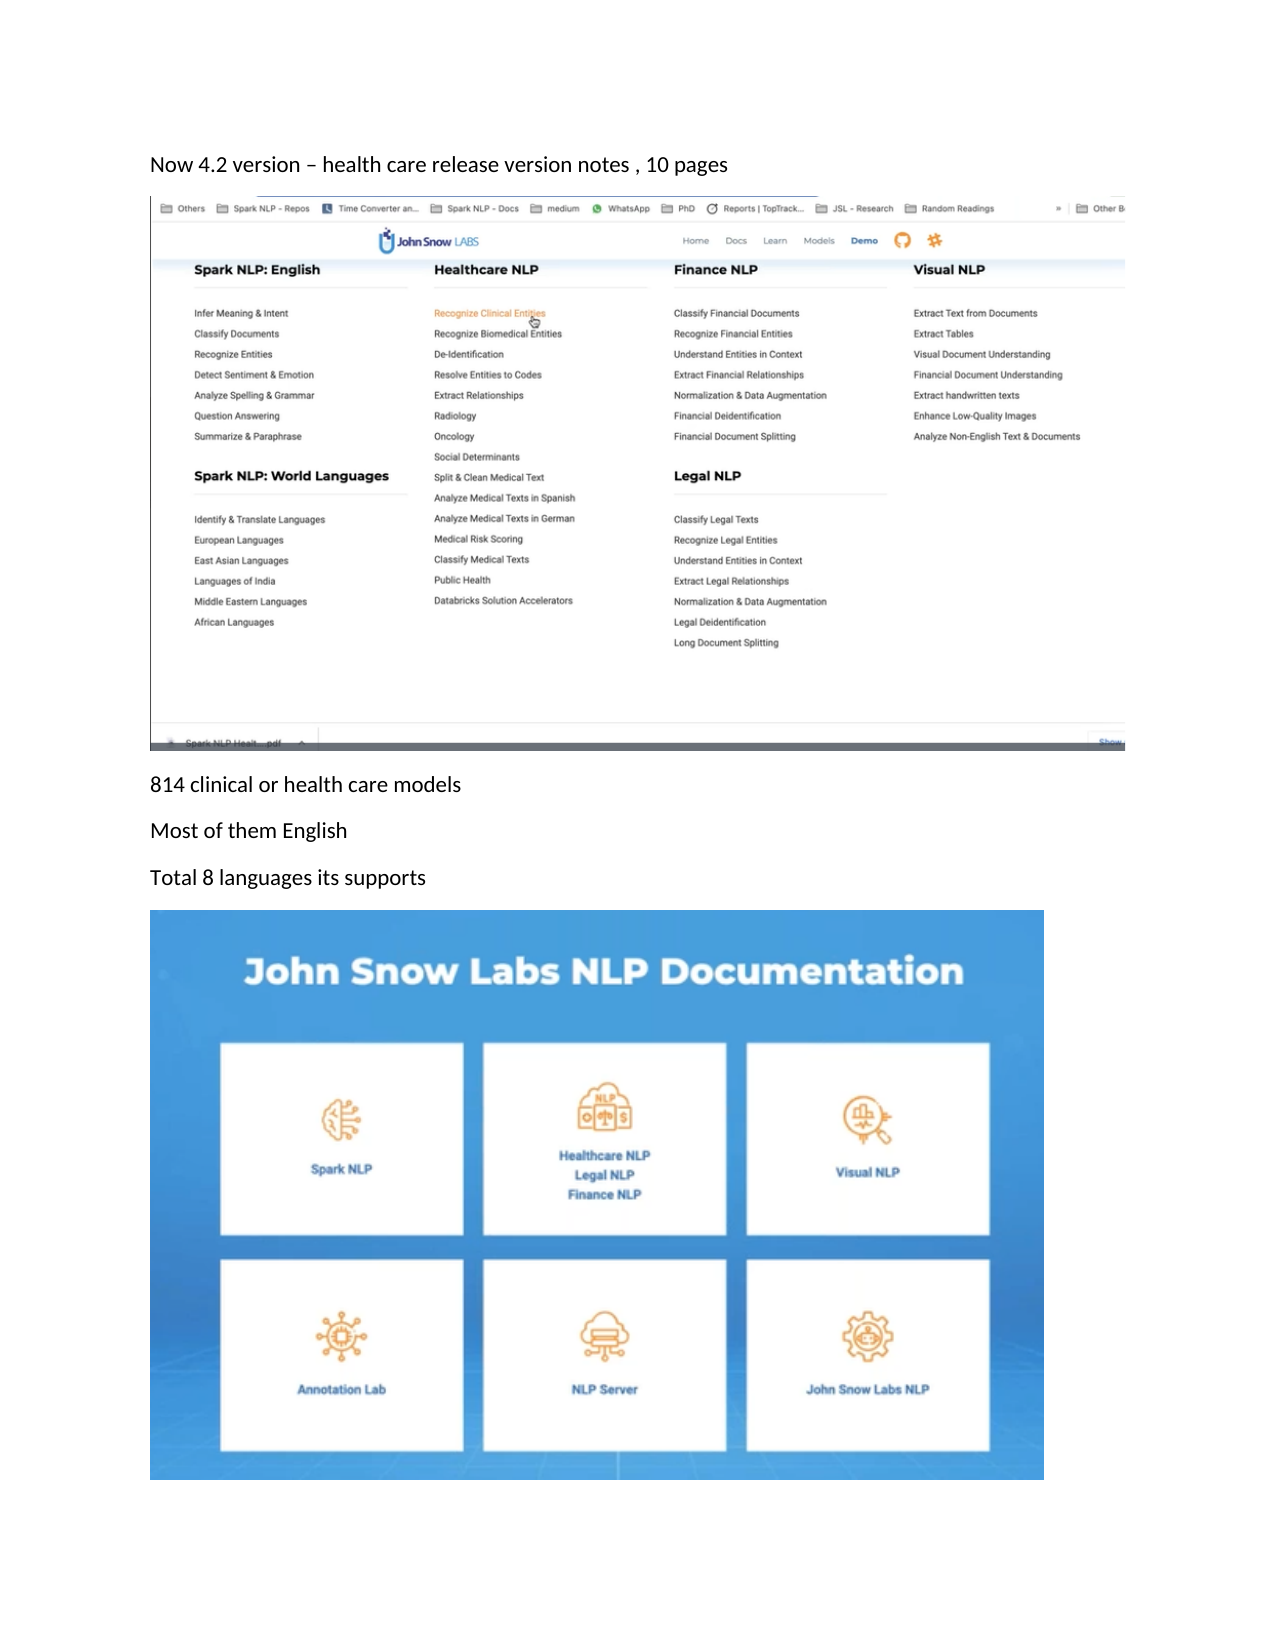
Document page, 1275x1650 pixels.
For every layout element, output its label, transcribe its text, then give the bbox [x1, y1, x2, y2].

text Total 8 languages its supports [150, 863, 1125, 892]
picture [150, 910, 1044, 1480]
picture [150, 196, 1125, 751]
text Now 4.2 version – health care release version notes , 10 pages [150, 150, 1125, 178]
text Most of them English [150, 817, 1125, 845]
text 814 clinical or health care models [150, 770, 1125, 798]
